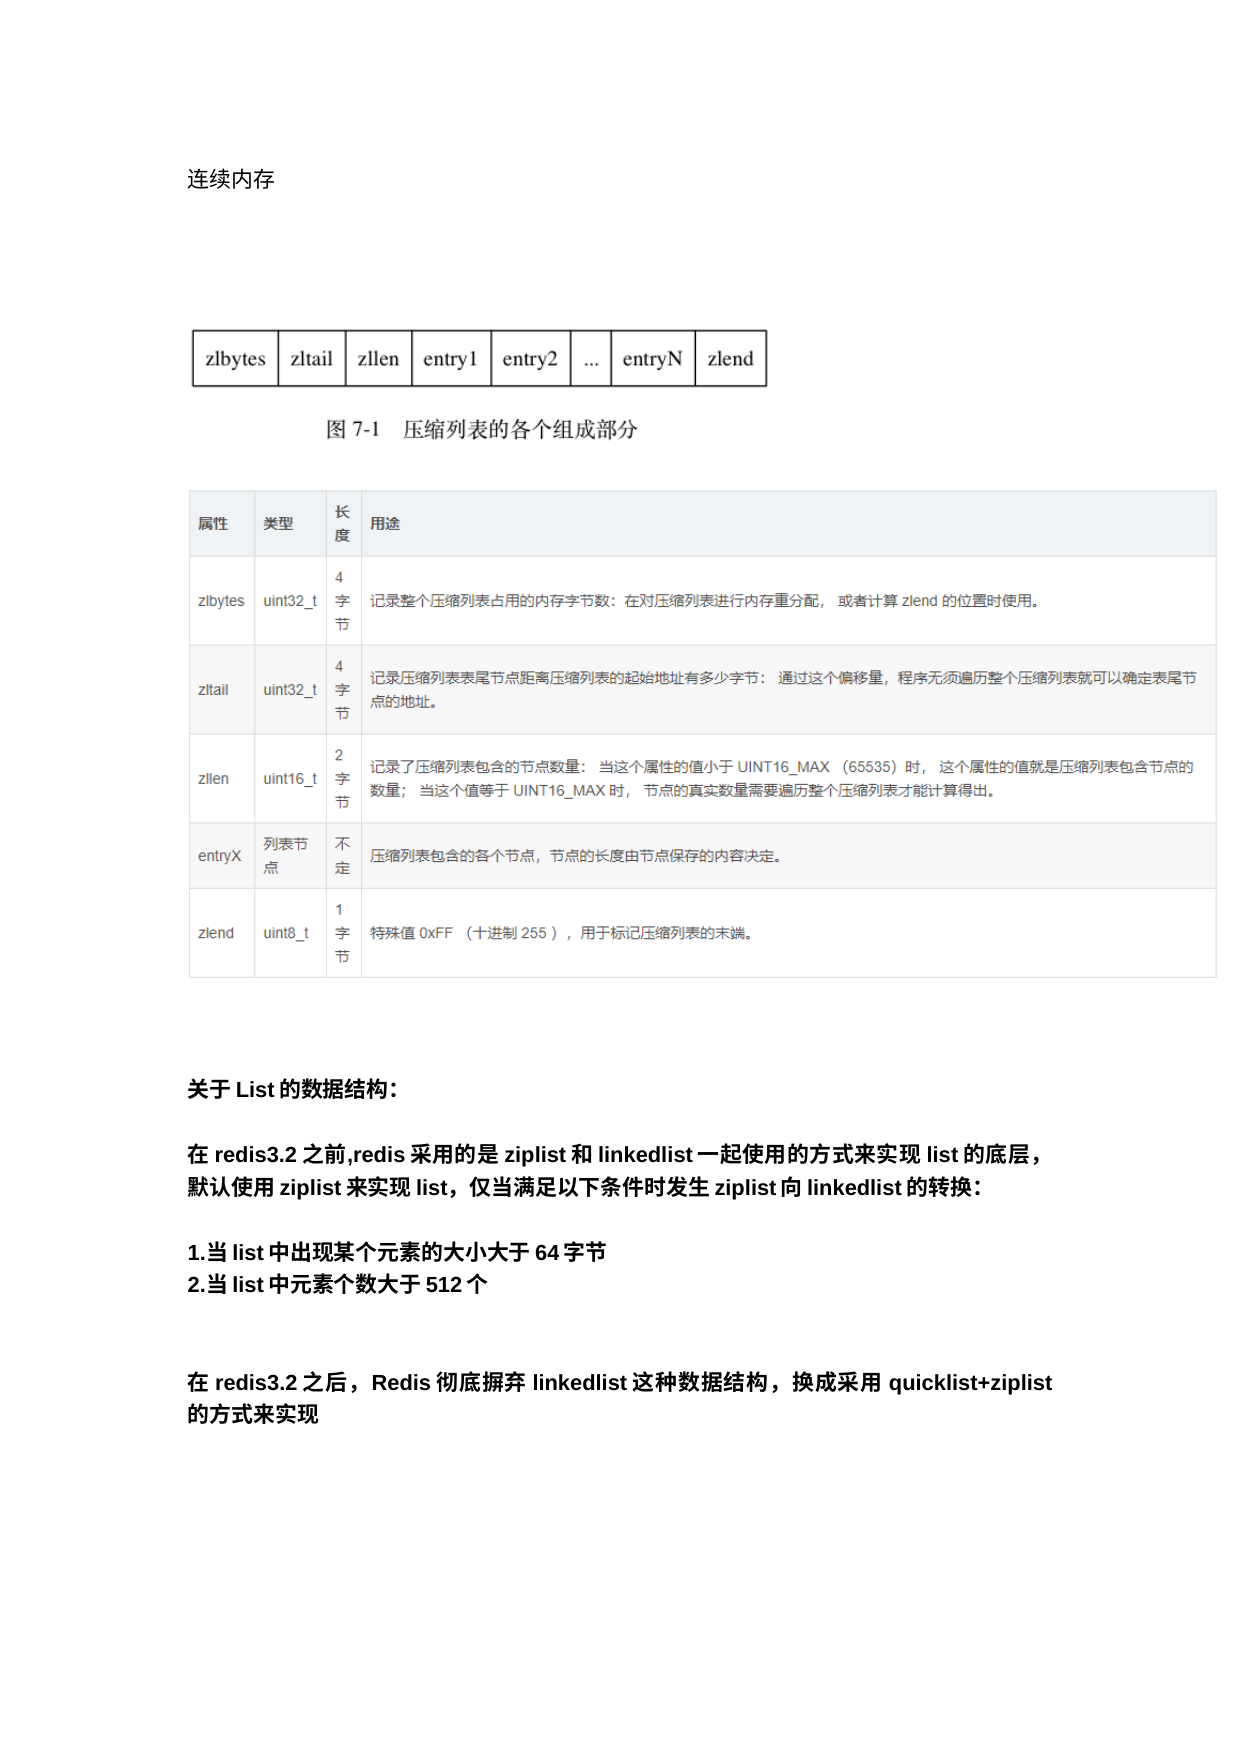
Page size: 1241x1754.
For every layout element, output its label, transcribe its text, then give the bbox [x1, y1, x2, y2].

picture [187, 324, 772, 460]
text 关于List的数据结构： [187, 1072, 1053, 1104]
text 1.当list中出现某个元素的大小大于64字节 [187, 1234, 1053, 1267]
text 2.当list中元素个数大于512个 [187, 1267, 1053, 1299]
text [187, 162, 1053, 194]
text 在redis3.2之前,redis采用的是ziplist和linkedlist一起使用的方式来实现list的底层，默认使用ziplist来实现list，仅当满足以下条件时发生ziplist向linkedlist的转换： [187, 1137, 1053, 1202]
picture [187, 487, 1221, 980]
text 在redis3.2之后，Redis彻底摒弃linkedlist这种数据结构，换成采用quicklist+ziplist的方式来实现 [187, 1364, 1053, 1429]
